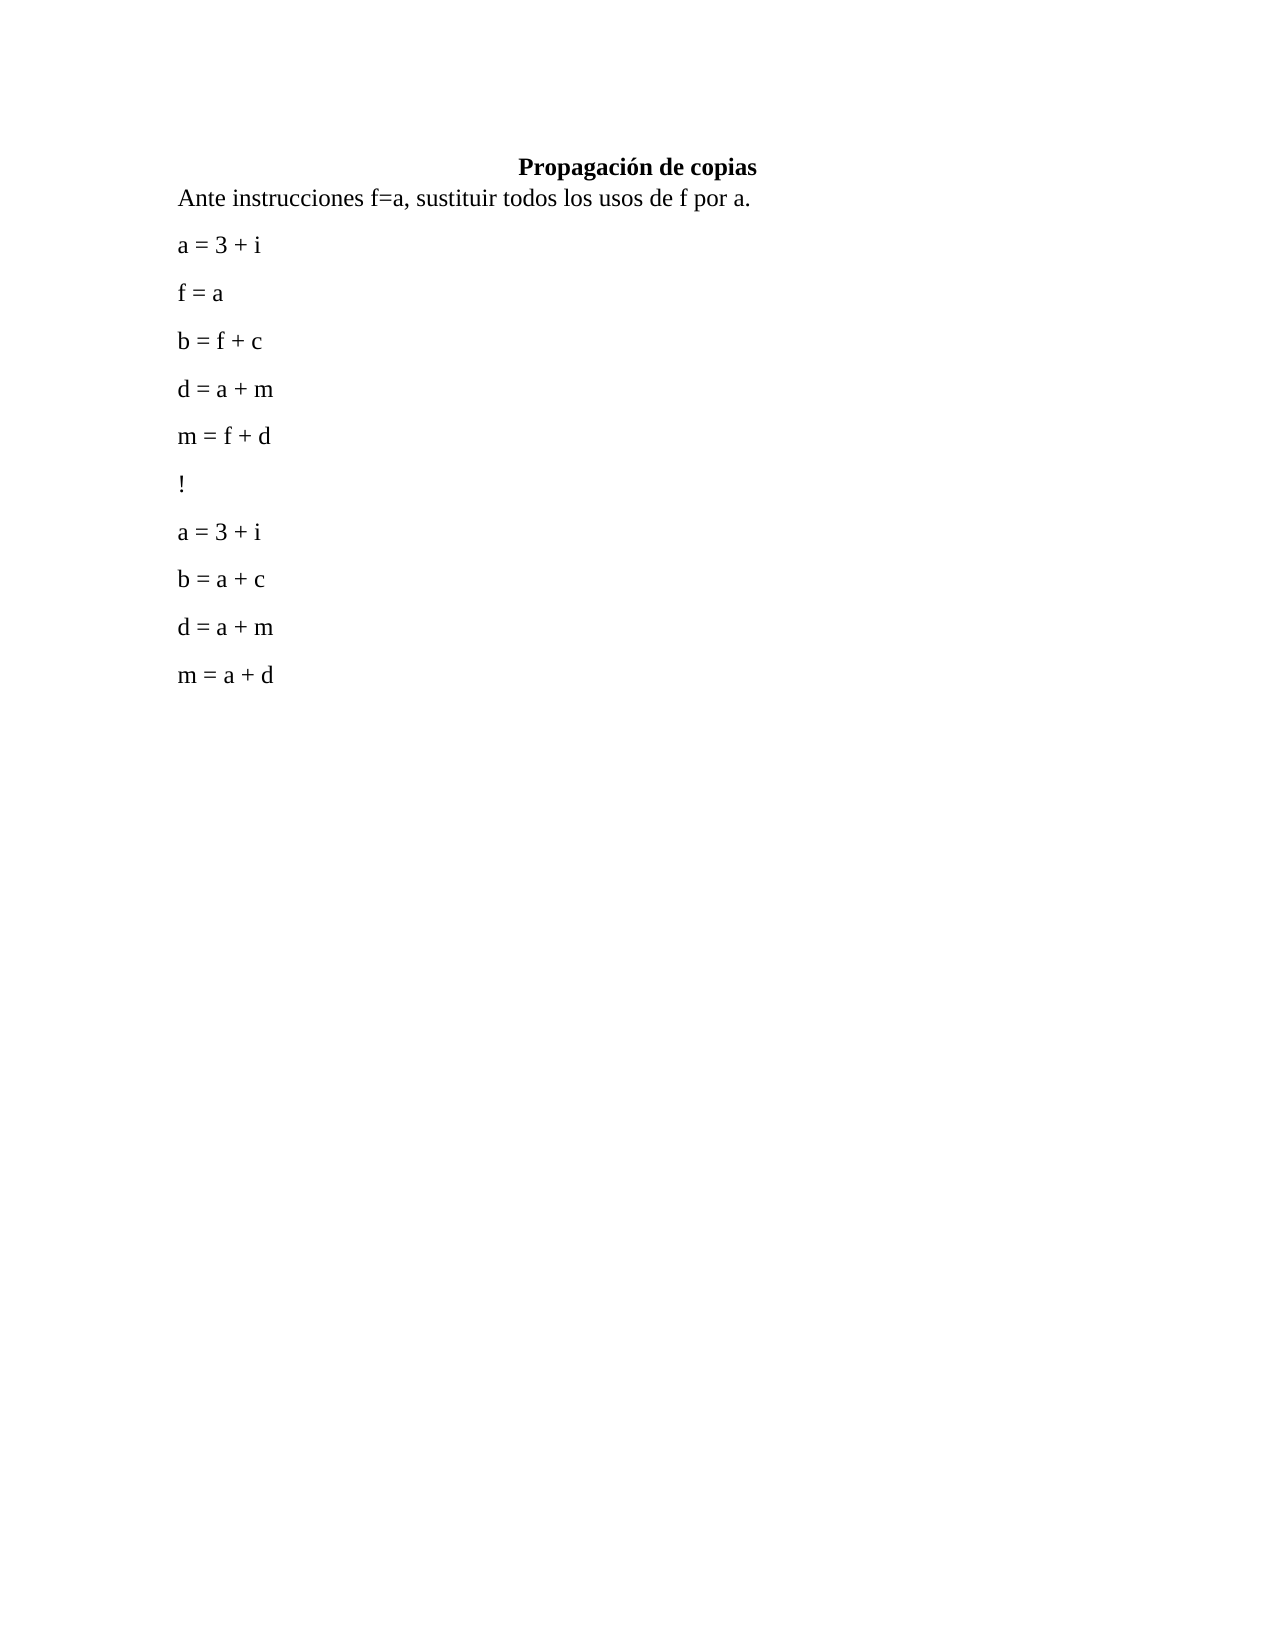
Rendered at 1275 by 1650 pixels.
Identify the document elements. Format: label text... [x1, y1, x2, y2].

text Ante instrucciones f=a, sustituir todos los usos de f por a. [177, 183, 1098, 212]
text m = f + d [177, 421, 1098, 450]
text b = f + c [177, 326, 1098, 355]
text f = a [177, 278, 1098, 307]
text d = a + m [177, 612, 1098, 641]
text d = a + m [177, 374, 1098, 402]
text a = 3 + i [177, 231, 1098, 259]
subtitle Propagación de copias [177, 152, 1098, 181]
text a = 3 + i [177, 517, 1098, 546]
text m = a + d [177, 660, 1098, 689]
text b = a + c [177, 564, 1098, 593]
text ! [177, 469, 1098, 498]
